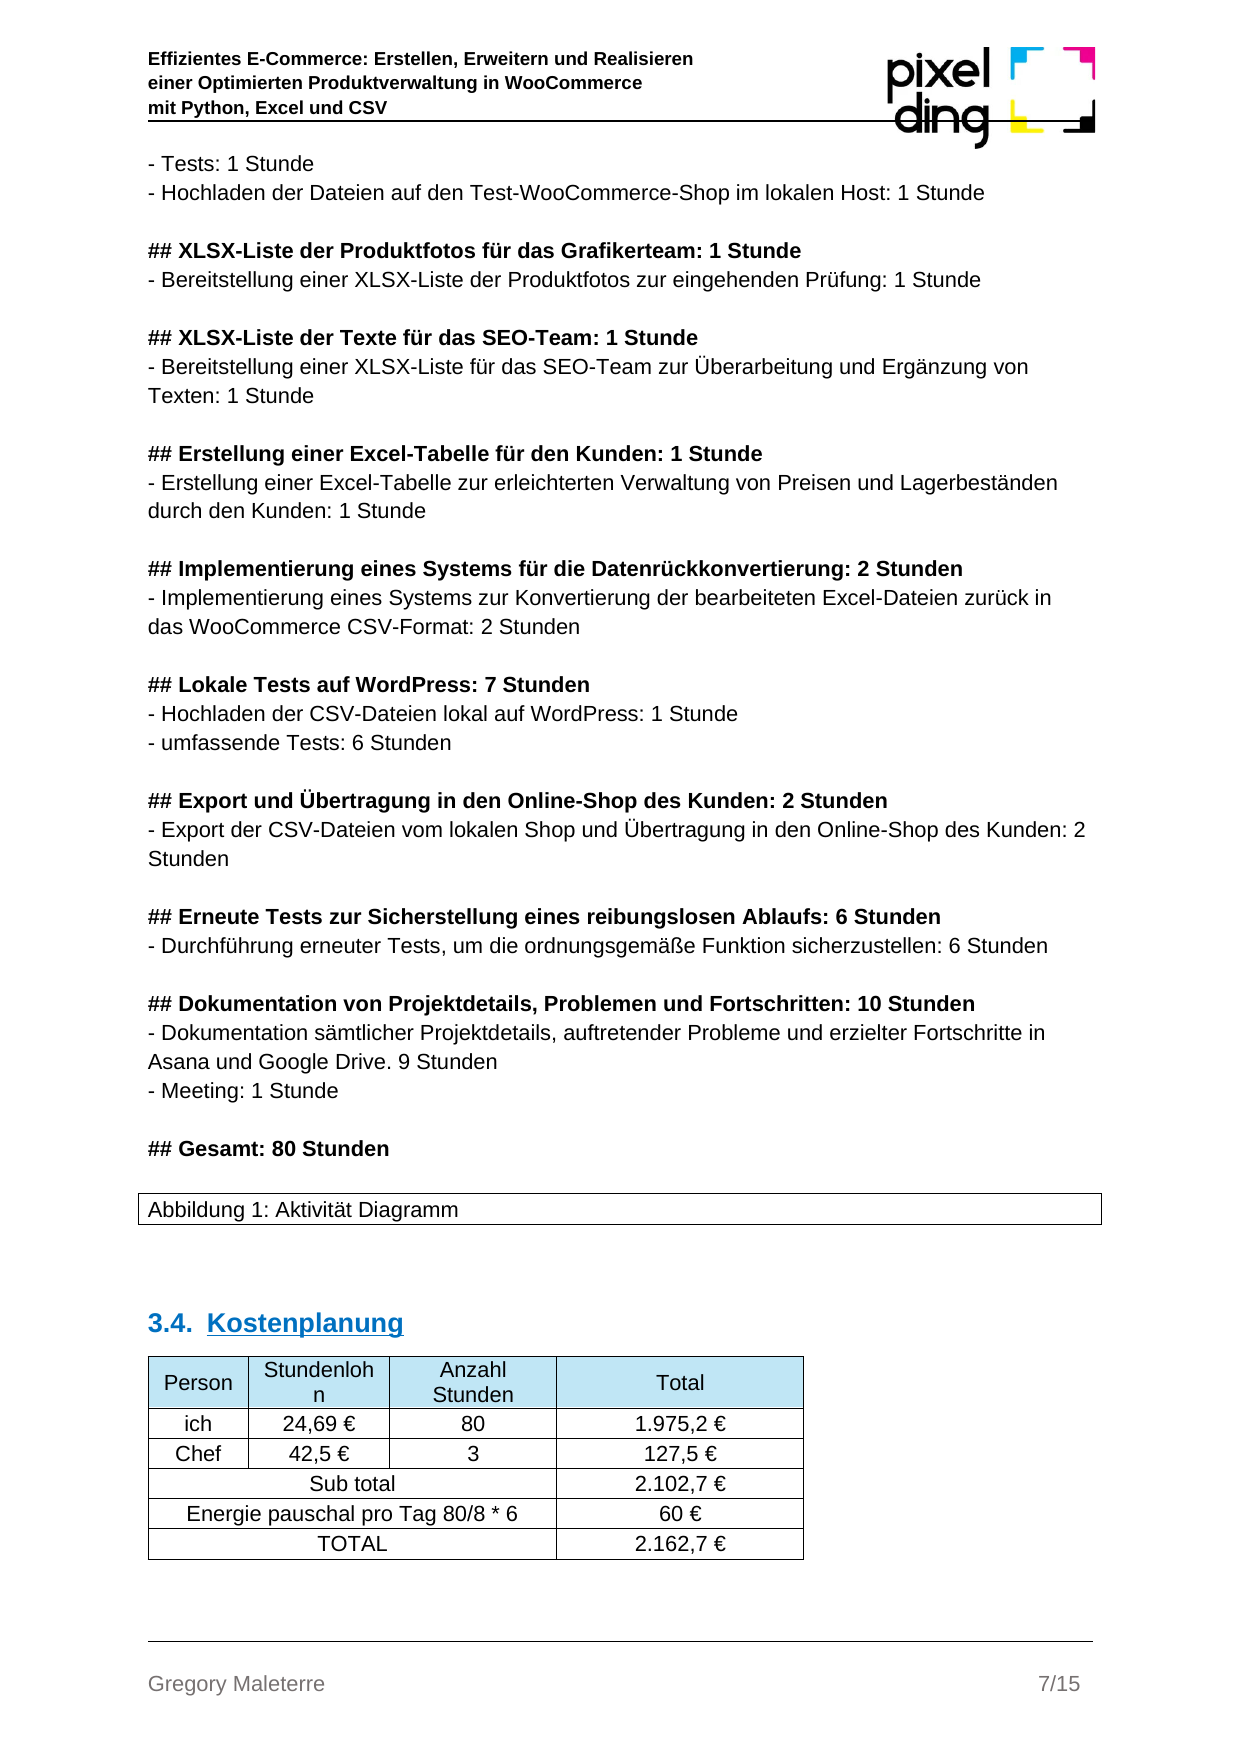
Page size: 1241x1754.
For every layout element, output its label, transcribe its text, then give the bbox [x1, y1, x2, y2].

list ## Dokumentation von Projektdetails, Problemen und Fortschritten: 10 Stunden [148, 991, 1093, 1016]
table_cell 2.162,7 € [557, 1529, 803, 1558]
table_header Anzahl Stunden [390, 1357, 556, 1407]
list - Hochladen der Dateien auf den Test-WooCommerce-Shop im lokalen Host: 1 Stunde [148, 180, 1093, 205]
list - umfassende Tests: 6 Stunden [148, 730, 1093, 755]
table_cell 80 [390, 1409, 556, 1438]
list - Hochladen der CSV-Dateien lokal auf WordPress: 1 Stunde [148, 701, 1093, 726]
list - Bereitstellung einer XLSX-Liste der Produktfotos zur eingehenden Prüfung: 1 Stunde [148, 267, 1093, 292]
list ## XLSX-Liste der Texte für das SEO-Team: 1 Stunde [148, 324, 1093, 350]
list - Implementierung eines Systems zur Konvertierung der bearbeiteten Excel-Dateien zurück in das WooCommerce CSV-Format: 2 Stunden [148, 585, 1093, 639]
subtitle Kostenplanung [148, 1307, 1093, 1339]
table_cell 127,5 € [557, 1439, 803, 1468]
table_cell 1.975,2 € [557, 1409, 803, 1438]
table_cell Sub total [149, 1469, 556, 1498]
list ## Implementierung eines Systems für die Datenrückkonvertierung: 2 Stunden [148, 556, 1093, 581]
table_cell ich [149, 1409, 248, 1438]
list - Dokumentation sämtlicher Projektdetails, auftretender Probleme und erzielter Fortschritte in Asana und Google Drive. 9 Stunden [148, 1019, 1093, 1074]
table_header Total [557, 1357, 803, 1407]
list ## XLSX-Liste der Produktfotos für das Grafikerteam: 1 Stunde [148, 238, 1093, 263]
picture [887, 47, 1096, 149]
list ## Gesamt: 80 Stunden [148, 1135, 1093, 1161]
list ## Erstellung einer Excel-Tabelle für den Kunden: 1 Stunde [148, 440, 1093, 466]
list ## Erneute Tests zur Sicherstellung eines reibungslosen Ablaufs: 6 Stunden [148, 904, 1093, 929]
table_header Person [149, 1357, 248, 1407]
table_cell 2.102,7 € [557, 1469, 803, 1498]
list - Tests: 1 Stunde [148, 151, 1093, 176]
table_cell 3 [390, 1439, 556, 1468]
table_header Stundenlohn [249, 1357, 389, 1407]
list - Erstellung einer Excel-Tabelle zur erleichterten Verwaltung von Preisen und Lagerbeständen durch den Kunden: 1 Stunde [148, 469, 1093, 523]
table_cell Energie pauschal pro Tag 80/8 * 6 [149, 1499, 556, 1528]
table_cell 42,5 € [249, 1439, 389, 1468]
list ## Export und Übertragung in den Online-Shop des Kunden: 2 Stunden [148, 788, 1093, 813]
table_cell 60 € [557, 1499, 803, 1528]
table_cell 24,69 € [249, 1409, 389, 1438]
list - Meeting: 1 Stunde [148, 1077, 1093, 1103]
table_cell Chef [149, 1439, 248, 1468]
list Abbildung 1: Aktivität Diagramm [139, 1194, 1101, 1224]
table_cell TOTAL [149, 1529, 556, 1558]
list - Bereitstellung einer XLSX-Liste für das SEO-Team zur Überarbeitung und Ergänzung von Texten: 1 Stunde [148, 353, 1093, 408]
list ## Lokale Tests auf WordPress: 7 Stunden [148, 672, 1093, 697]
list - Export der CSV-Dateien vom lokalen Shop und Übertragung in den Online-Shop des Kunden: 2 Stunden [148, 817, 1093, 871]
list - Durchführung erneuter Tests, um die ordnungsgemäße Funktion sicherzustellen: 6 Stunden [148, 933, 1093, 958]
